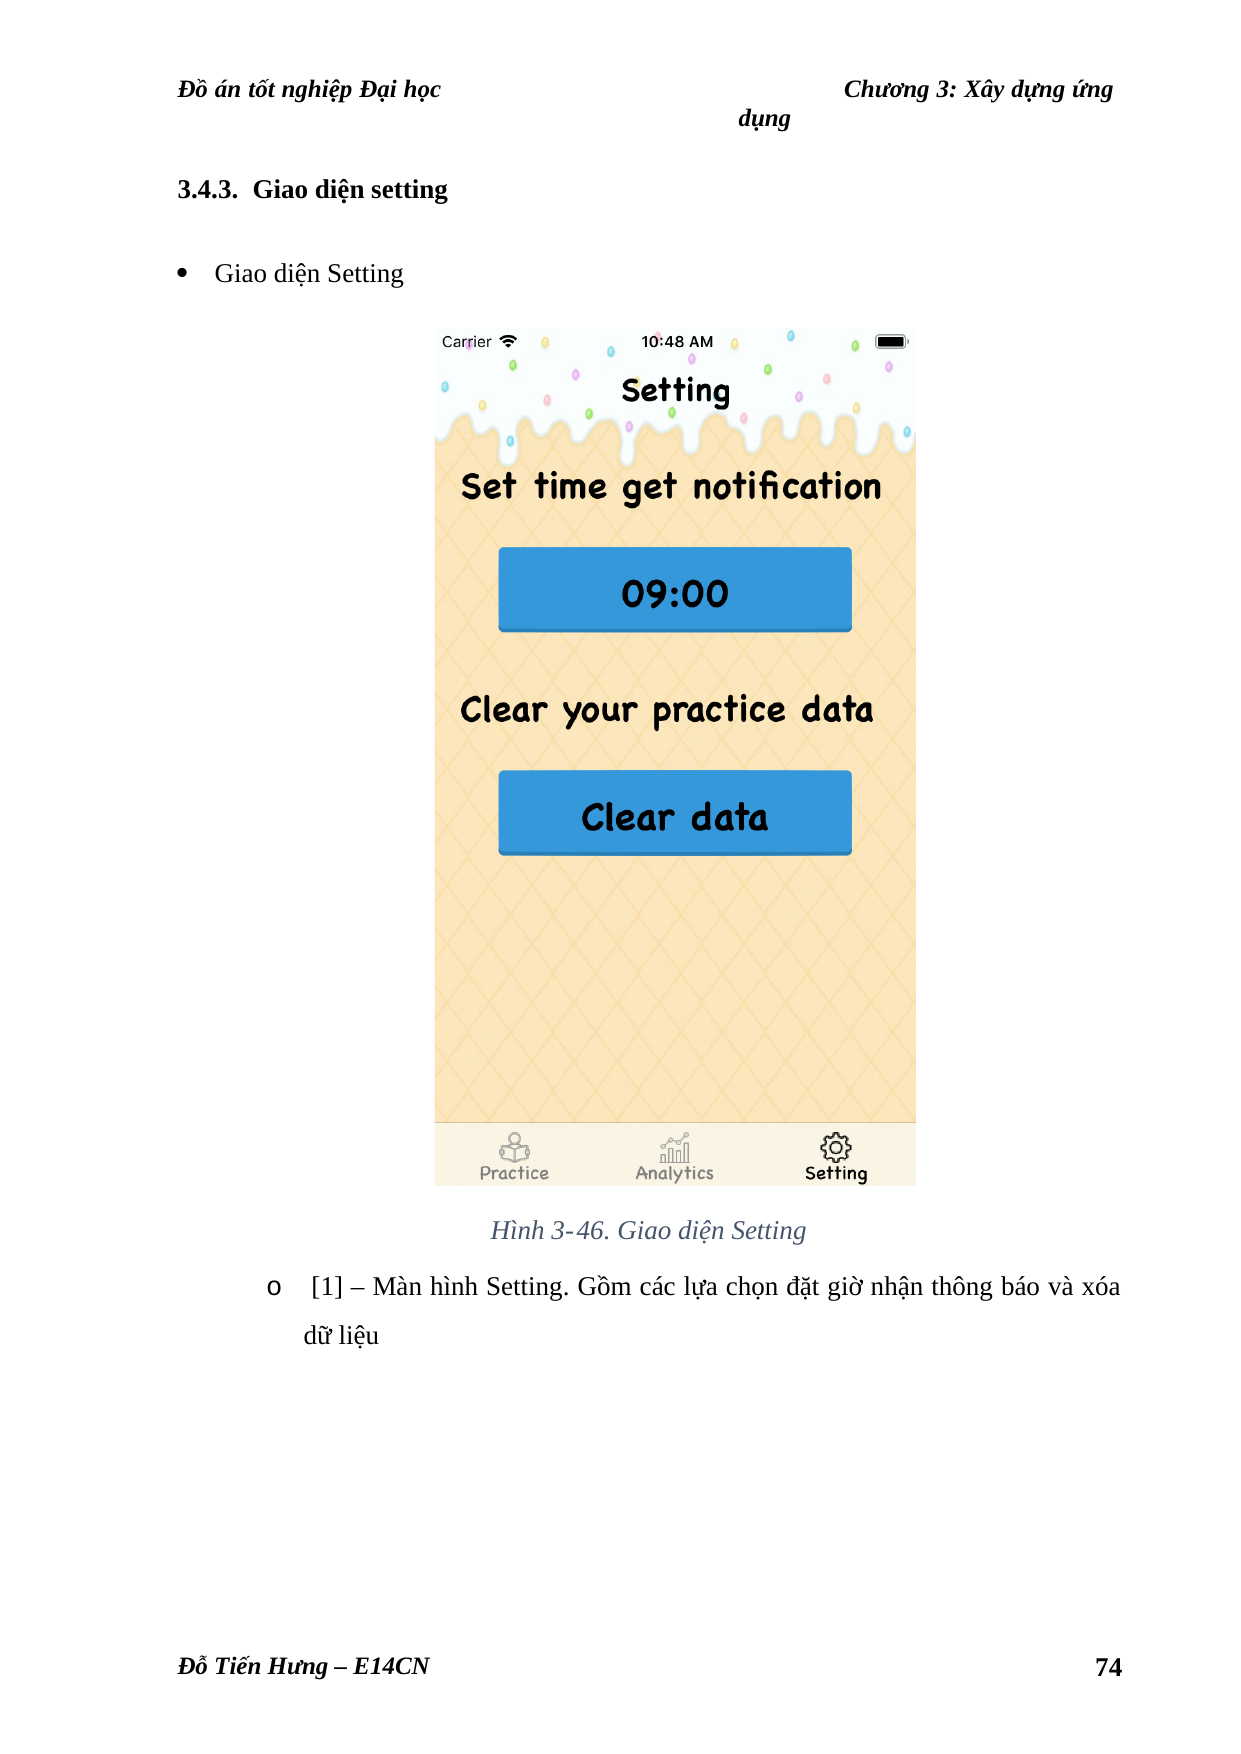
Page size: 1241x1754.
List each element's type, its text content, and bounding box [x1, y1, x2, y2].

picture [434, 328, 916, 1186]
list Giao diện Setting [177, 257, 1122, 288]
list Giao diện setting [177, 173, 1122, 204]
list [1] – Màn hình Setting. Gồm các lựa chọn đặt giờ nhận thông báo và xóa dữ liệu [266, 1270, 1122, 1350]
